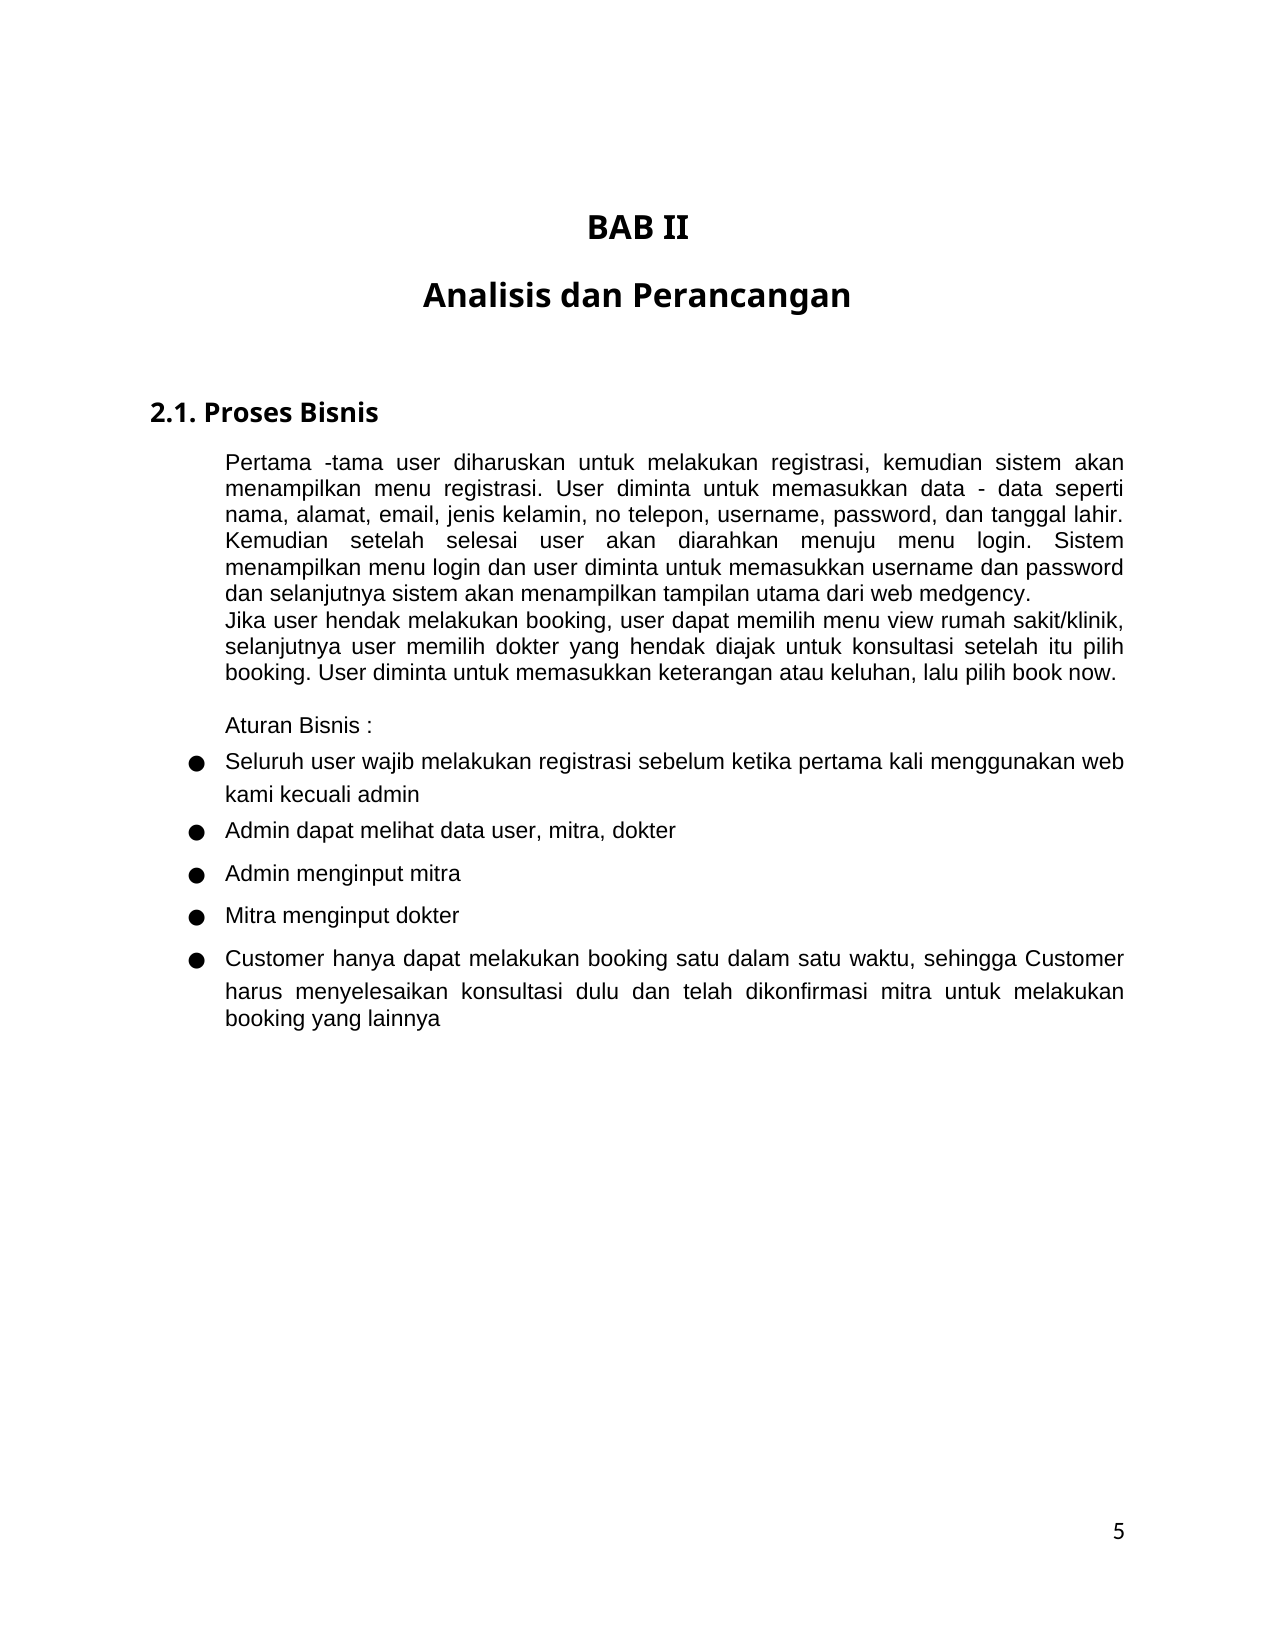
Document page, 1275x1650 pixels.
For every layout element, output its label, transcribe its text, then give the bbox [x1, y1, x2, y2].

list Seluruh user wajib melakukan registrasi sebelum ketika pertama kali menggunakan web kami kecuali admin [187, 738, 1125, 807]
subtitle 2.1. Proses Bisnis [150, 393, 1125, 430]
text Jika user hendak melakukan booking, user dapat memilih menu view rumah sakit/klinik, selanjutnya user memilih dokter yang hendak diajak untuk konsultasi setelah itu pilih booking. User diminta untuk memasukkan keterangan atau keluhan, lalu pilih book now. [225, 607, 1125, 686]
list Admin dapat melihat data user, mitra, dokter [187, 807, 1125, 850]
list Admin menginput mitra [187, 850, 1125, 893]
list Customer hanya dapat melakukan booking satu dalam satu waktu, sehingga Customer harus menyelesaikan konsultasi dulu dan telah dikonfirmasi mitra untuk melakukan booking yang lainnya [187, 936, 1125, 1031]
text Pertama -tama user diharuskan untuk melakukan registrasi, kemudian sistem akan menampilkan menu registrasi. User diminta untuk memasukkan data - data seperti nama, alamat, email, jenis kelamin, no telepon, username, password, dan tanggal lahir. Kemudian setelah selesai user akan diarahkan menuju menu login. Sistem menampilkan menu login dan user diminta untuk memasukkan username dan password dan selanjutnya sistem akan menampilkan tampilan utama dari web medgency. [225, 448, 1125, 607]
text Aturan Bisnis : [225, 712, 1125, 738]
subtitle BAB II Analisis dan Perancangan [150, 203, 1125, 317]
list Mitra menginput dokter [187, 893, 1125, 936]
